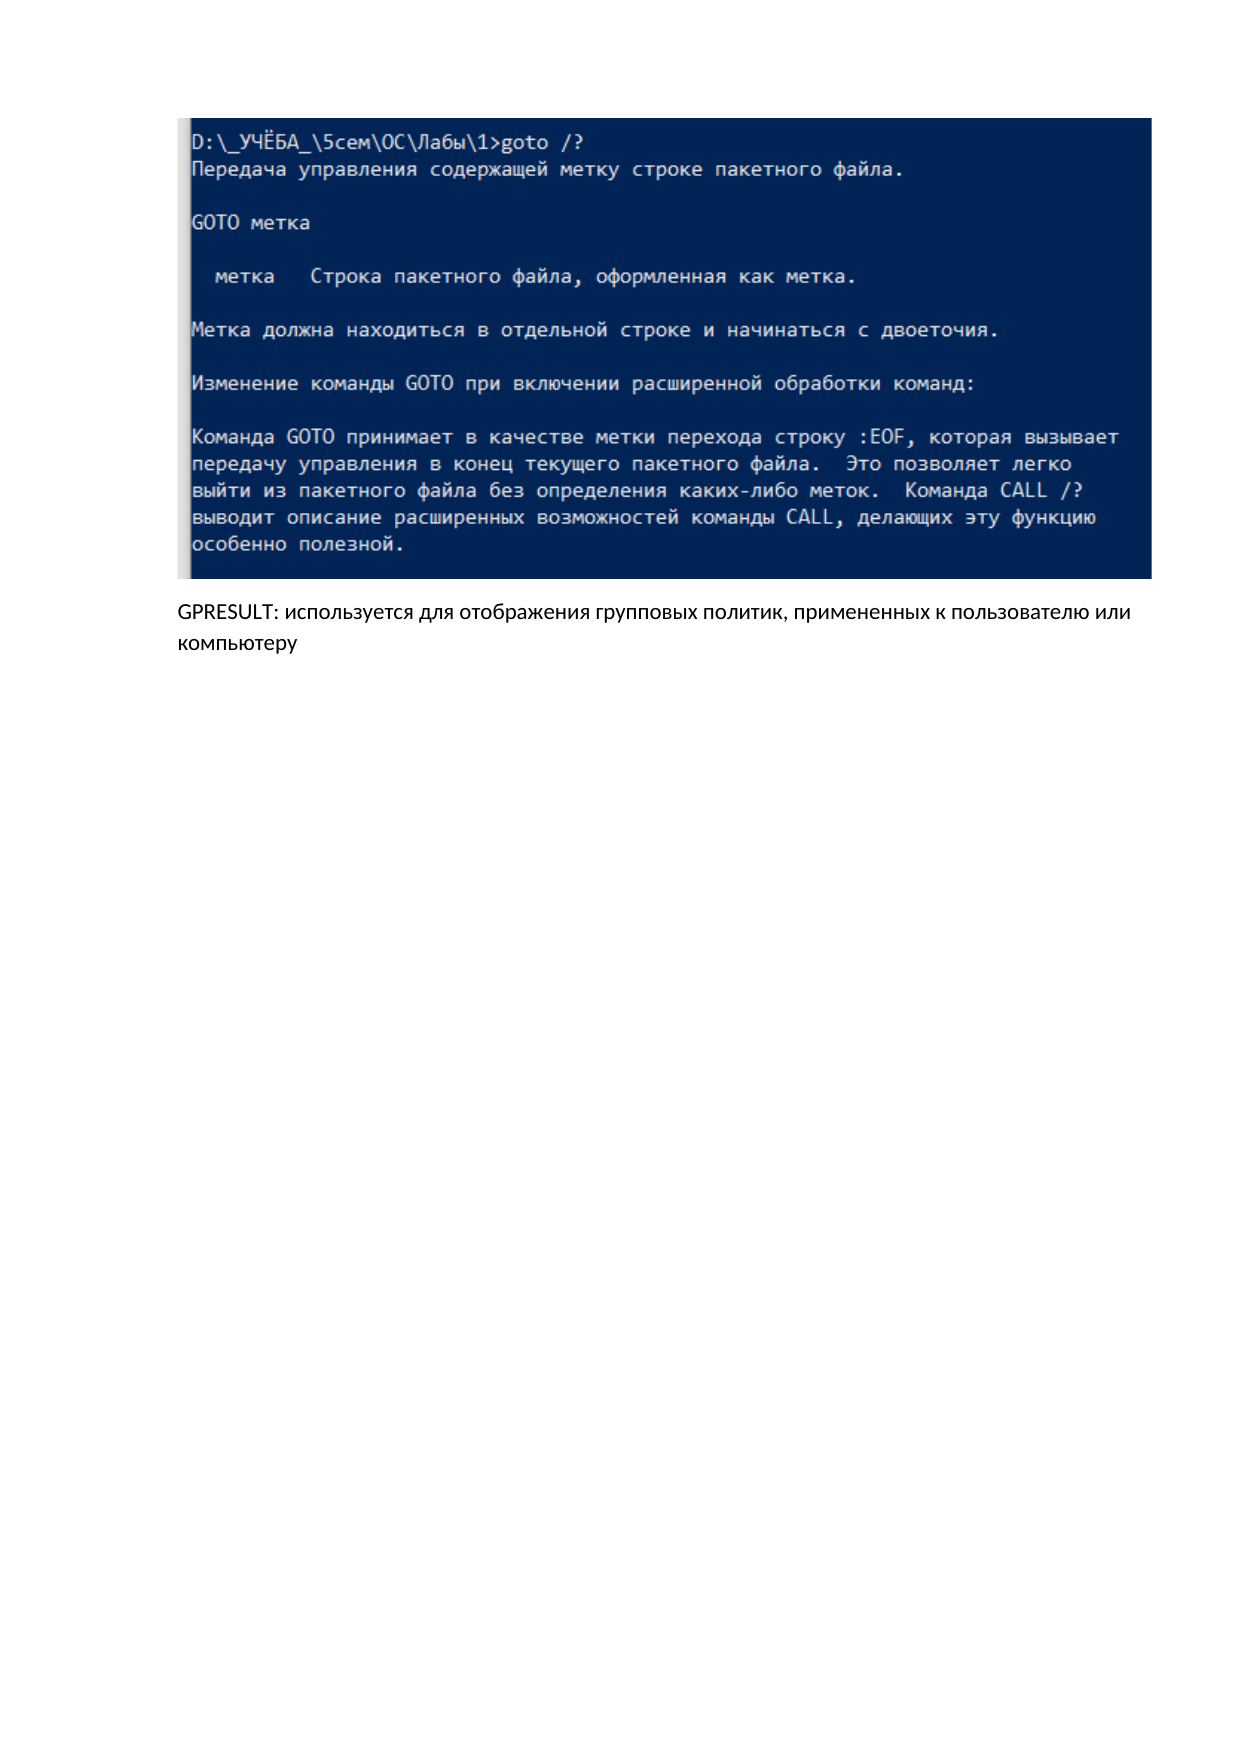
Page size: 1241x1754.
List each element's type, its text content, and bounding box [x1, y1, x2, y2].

text GPRESULT: используется для отображения групповых политик, примененных к пользователю или компьютеру [177, 597, 1152, 656]
picture [177, 118, 1152, 579]
